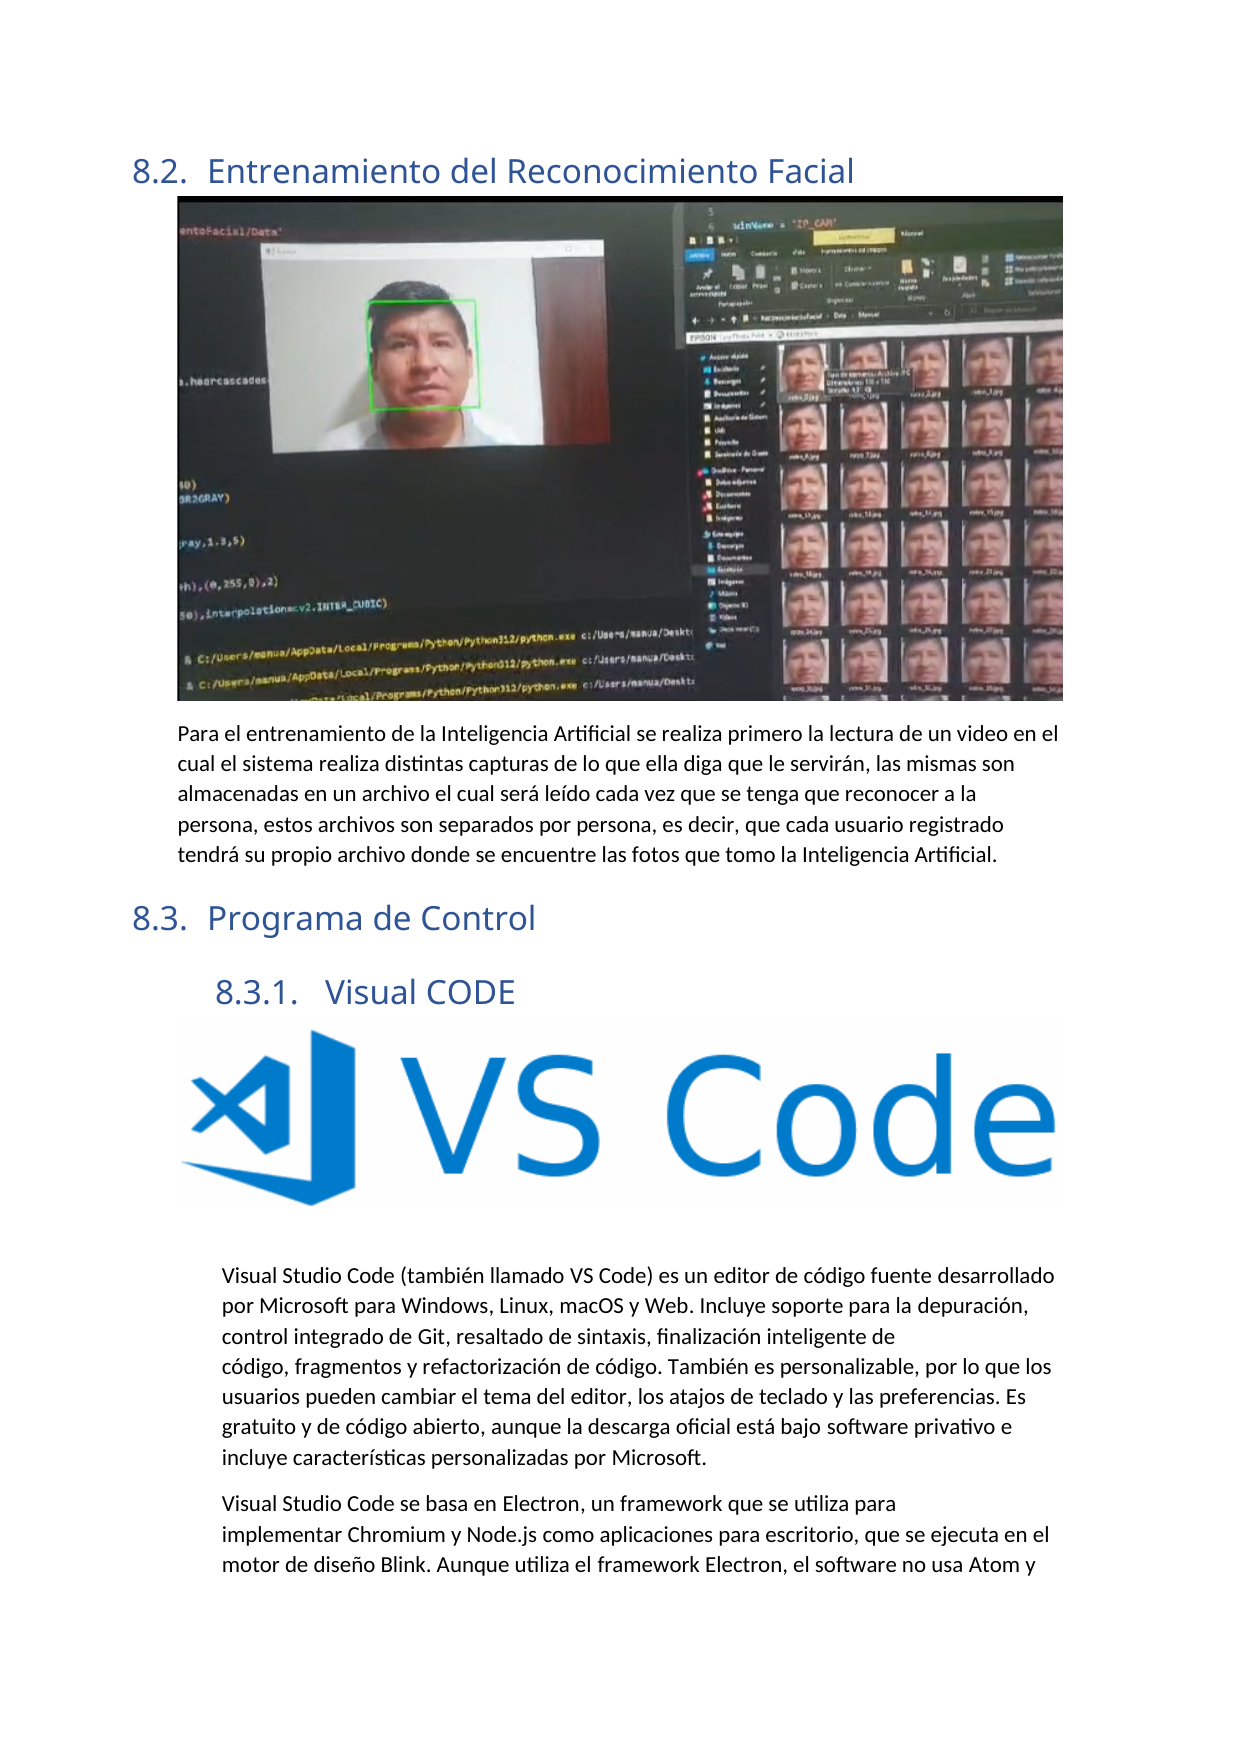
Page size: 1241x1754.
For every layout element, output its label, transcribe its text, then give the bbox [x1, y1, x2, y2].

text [222, 1489, 1063, 1578]
subtitle Programa de Control [132, 895, 1063, 941]
subtitle Entrenamiento del Reconocimiento Facial [132, 148, 1063, 193]
subtitle Visual CODE [215, 969, 1063, 1014]
picture [177, 1017, 1064, 1209]
text Para el entrenamiento de la Inteligencia Artificial se realiza primero la lectura de un video en el cual el sistema realiza distintas capturas de lo que ella diga que le servirán, las mismas son almacenadas en un archivo el cual será leído cada vez que se tenga que reconocer a la persona, estos archivos son separados por persona, es decir, que cada usuario registrado tendrá su propio archivo donde se encuentre las fotos que tomo la Inteligencia Artificial. [177, 719, 1063, 868]
picture [177, 196, 1063, 701]
text Visual Studio Code (también llamado VS Code) es un editor de código fuente desarrollado por Microsoft para Windows, Linux, macOS y Web. Incluye soporte para la depuración, control integrado de Git, resaltado de sintaxis, finalización inteligente de código, fragmentos y refactorización de código. También es personalizable, por lo que los usuarios pueden cambiar el tema del editor, los atajos de teclado y las preferencias. Es gratuito y de código abierto, aunque la descarga oficial está bajo software privativo e incluye características personalizadas por Microsoft. [222, 1261, 1063, 1471]
